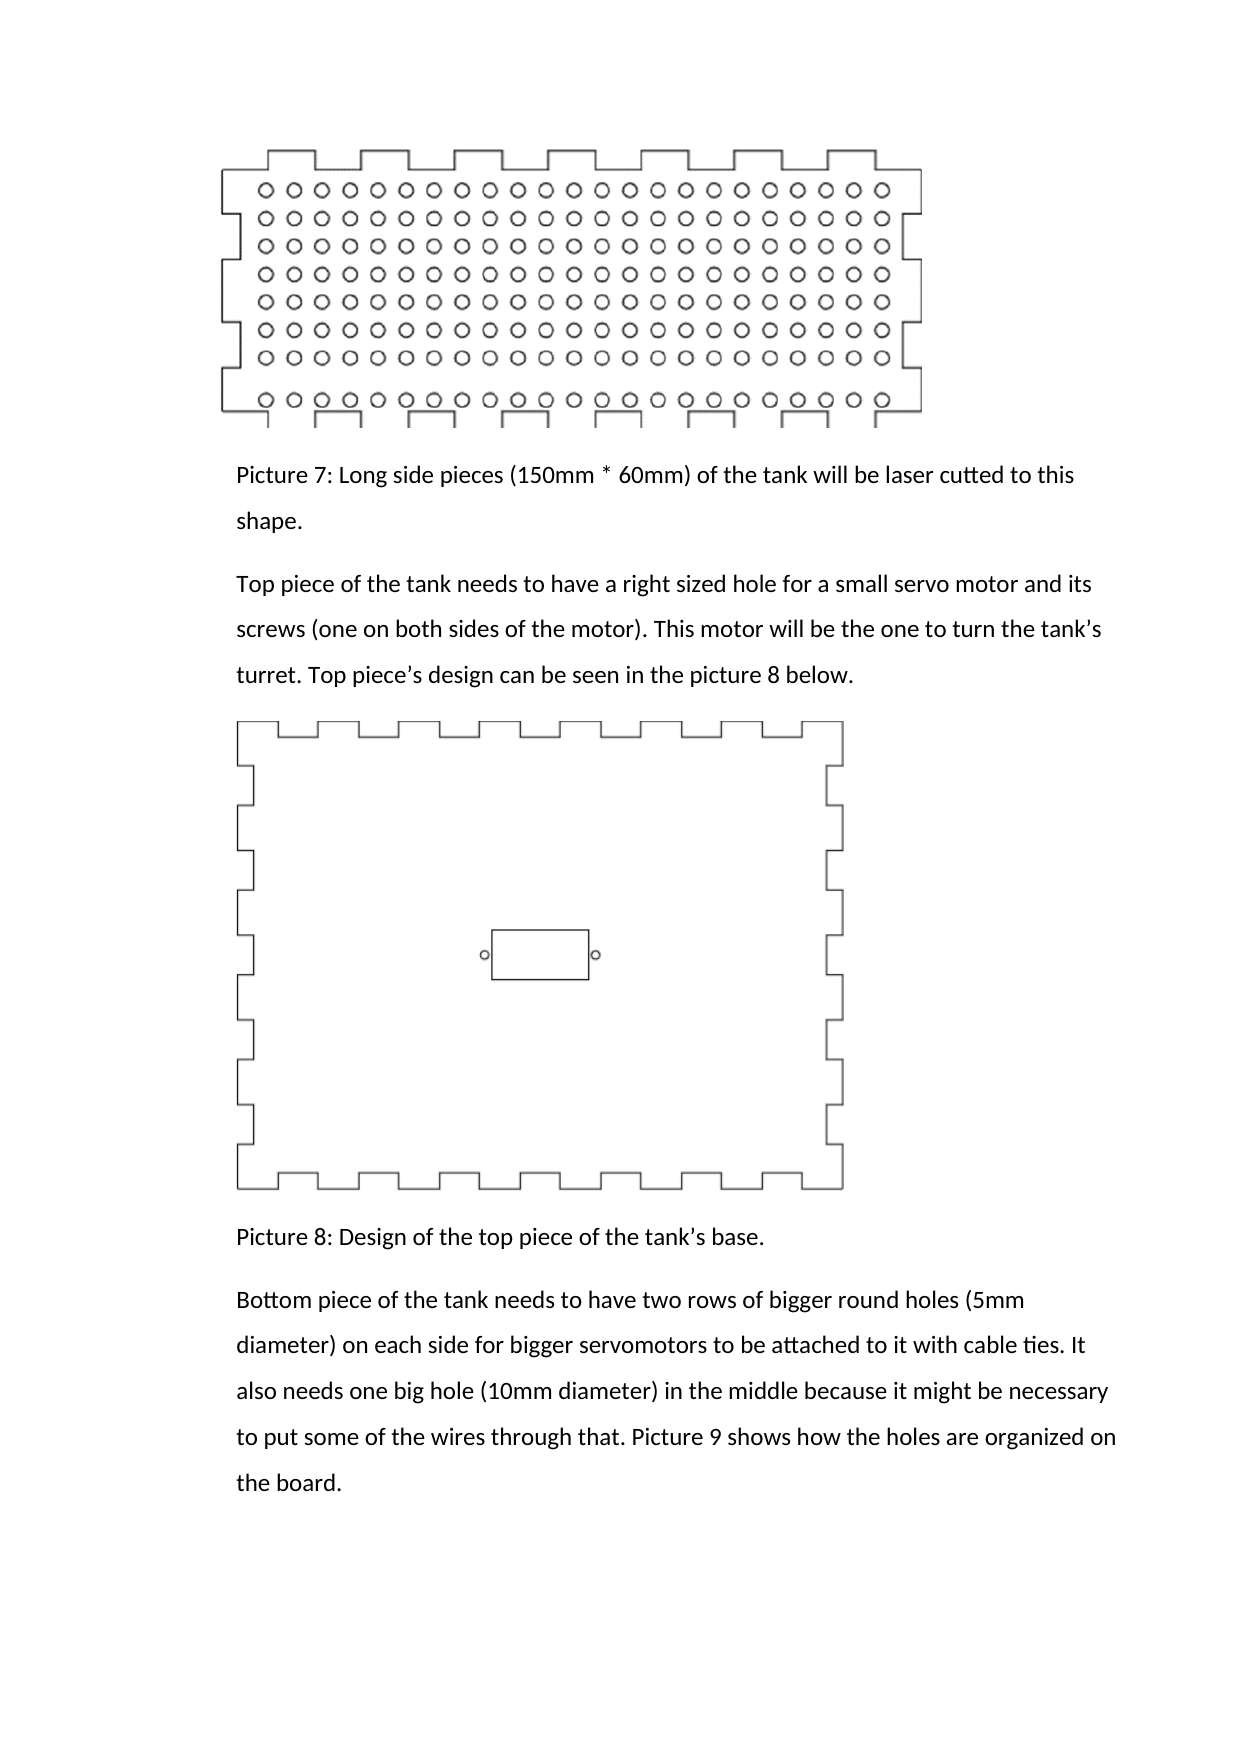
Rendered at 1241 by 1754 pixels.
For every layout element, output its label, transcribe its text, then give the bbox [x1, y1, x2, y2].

text Picture 7: Long side pieces (150mm * 60mm) of the tank will be laser cutted to this shape. [236, 459, 1122, 536]
text Top piece of the tank needs to have a right sized hole for a small servo motor and its screws (one on both sides of the motor). This motor will be the one to turn the tank’s turret. Top piece’s design can be seen in the picture 8 below. [236, 568, 1122, 690]
picture [236, 721, 844, 1191]
text Picture 8: Design of the top piece of the tank’s base. [236, 1221, 1122, 1252]
picture [212, 148, 921, 427]
text Bottom piece of the tank needs to have two rows of bigger round holes (5mm diameter) on each side for bigger servomotors to be attached to it with cable ties. It also needs one big hole (10mm diameter) in the middle because it might be necessary to put some of the wires through that. Picture 9 shows how the holes are organized on the board. [236, 1284, 1122, 1497]
